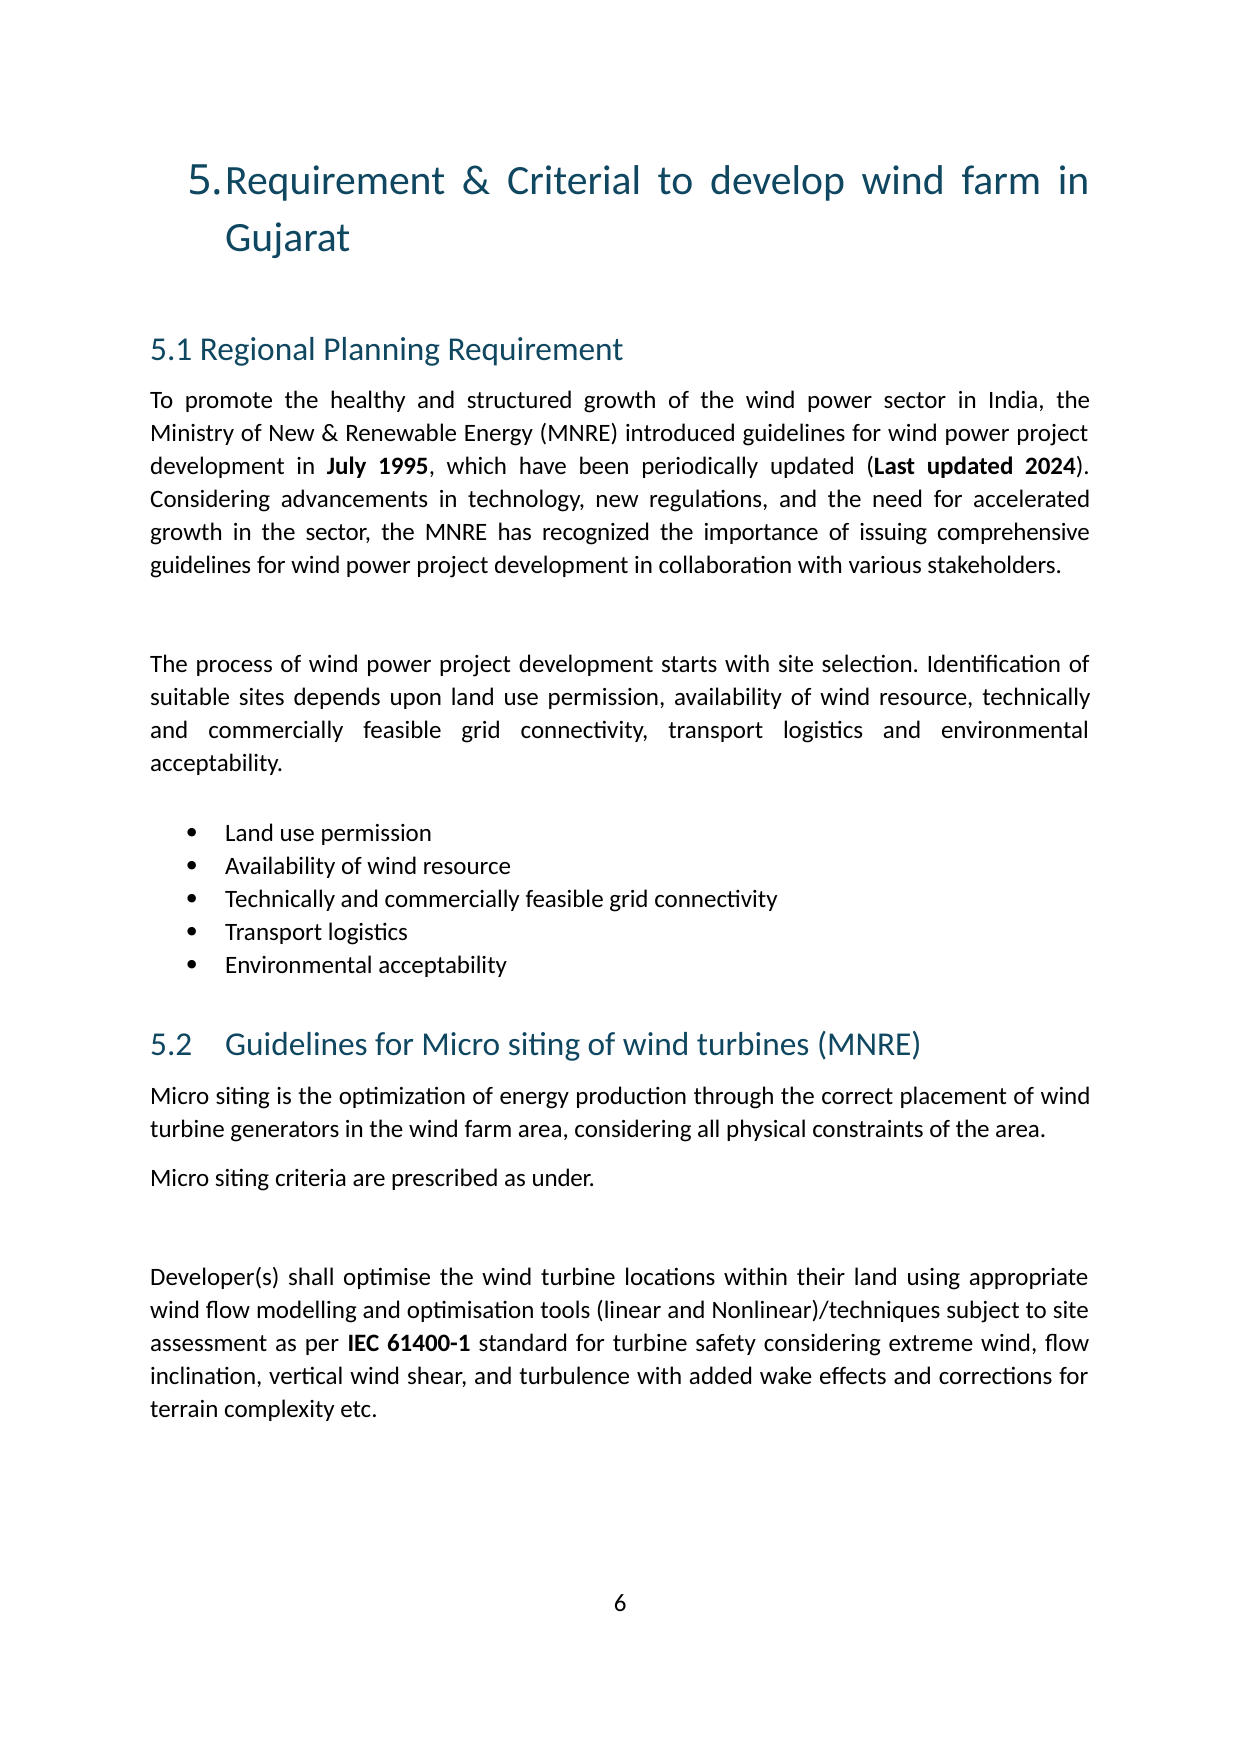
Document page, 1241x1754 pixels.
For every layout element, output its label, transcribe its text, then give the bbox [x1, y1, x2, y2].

text Micro siting criteria are prescribed as under. [150, 1162, 1090, 1193]
text Developer(s) shall optimise the wind turbine locations within their land using appropriate wind flow modelling and optimisation tools (linear and Nonlinear)/techniques subject to site assessment as per IEC 61400-1 standard for turbine safety considering extreme wind, flow inclination, vertical wind shear, and turbulence with added wake effects and corrections for terrain complexity etc. [150, 1262, 1090, 1424]
subtitle 5.2 Guidelines for Micro siting of wind turbines (MNRE) [150, 1023, 1090, 1064]
list Availability of wind resource [187, 850, 1090, 881]
list Transport logistics [187, 916, 1090, 946]
subtitle Requirement & Criterial to develop wind farm in Gujarat [187, 150, 1090, 262]
list Environmental acceptability [187, 949, 1090, 979]
list Technically and commercially feasible grid connectivity [187, 883, 1090, 913]
text To promote the healthy and structured growth of the wind power sector in India, the Ministry of New & Renewable Energy (MNRE) introduced guidelines for wind power project development in July 1995, which have been periodically updated (Last updated 2024). Considering advancements in technology, new regulations, and the need for accelerated growth in the sector, the MNRE has recognized the importance of issuing comprehensive guidelines for wind power project development in collaboration with various stakeholders. [150, 384, 1090, 579]
subtitle 5.1 Regional Planning Requirement [150, 328, 1090, 368]
list Land use permission [187, 817, 1090, 848]
text Micro siting is the optimization of energy production through the correct placement of wind turbine generators in the wind farm area, considering all physical constraints of the area. [150, 1080, 1090, 1143]
text The process of wind power project development starts with site selection. Identification of suitable sites depends upon land use permission, availability of wind resource, technically and commercially feasible grid connectivity, transport logistics and environmental acceptability. [150, 648, 1090, 777]
